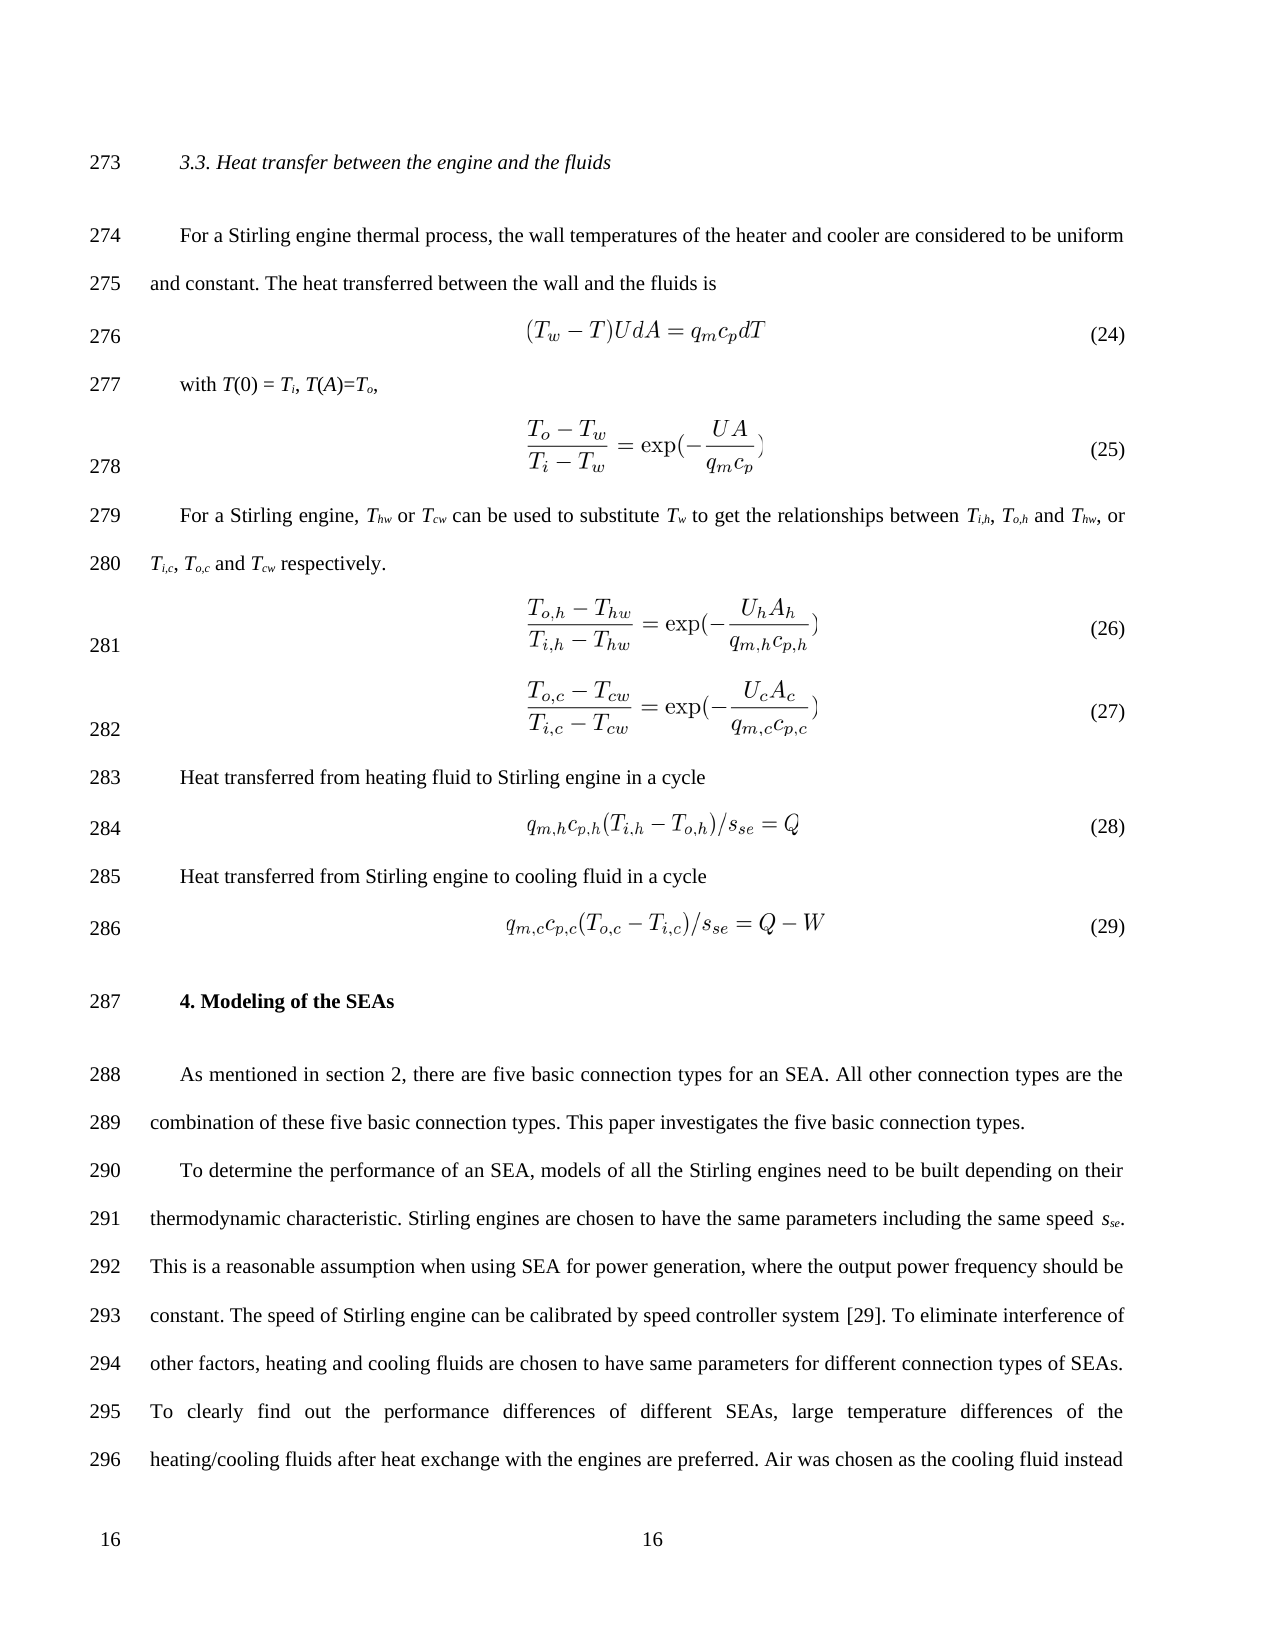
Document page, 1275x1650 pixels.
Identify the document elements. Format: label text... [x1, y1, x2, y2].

text For a Stirling engine thermal process, the wall temperatures of the heater and cooler are considered to be uniform and constant. The heat transferred between the wall and the fluids is [150, 223, 1125, 295]
text (27) [150, 681, 1125, 741]
subtitle 3.3. Heat transfer between the engine and the fluids [150, 150, 1125, 174]
subtitle 4. Modeling of the SEAs [150, 989, 1125, 1013]
text Heat transferred from heating fluid to Stirling engine in a cycle [150, 764, 1125, 789]
text with T(0) = Ti, T(A)=To, [150, 372, 1125, 396]
text For a Stirling engine, Thw or Tcw can be used to substitute Tw to get the relationships between Ti,h, To,h and Thw, or Ti,c, To,c and Tcw respectively. [150, 503, 1125, 575]
text As mentioned in section 2, there are five basic connection types for an SEA. All other connection types are the combination of these five basic connection types. This paper investigates the five basic connection types. [150, 1062, 1125, 1134]
text (26) [150, 599, 1125, 657]
text (24) [150, 319, 1125, 348]
text (29) [150, 912, 1125, 940]
text (28) [150, 813, 1125, 840]
text (25) [150, 420, 1125, 478]
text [150, 1158, 1125, 1471]
text Heat transferred from Stirling engine to cooling fluid in a cycle [150, 864, 1125, 888]
